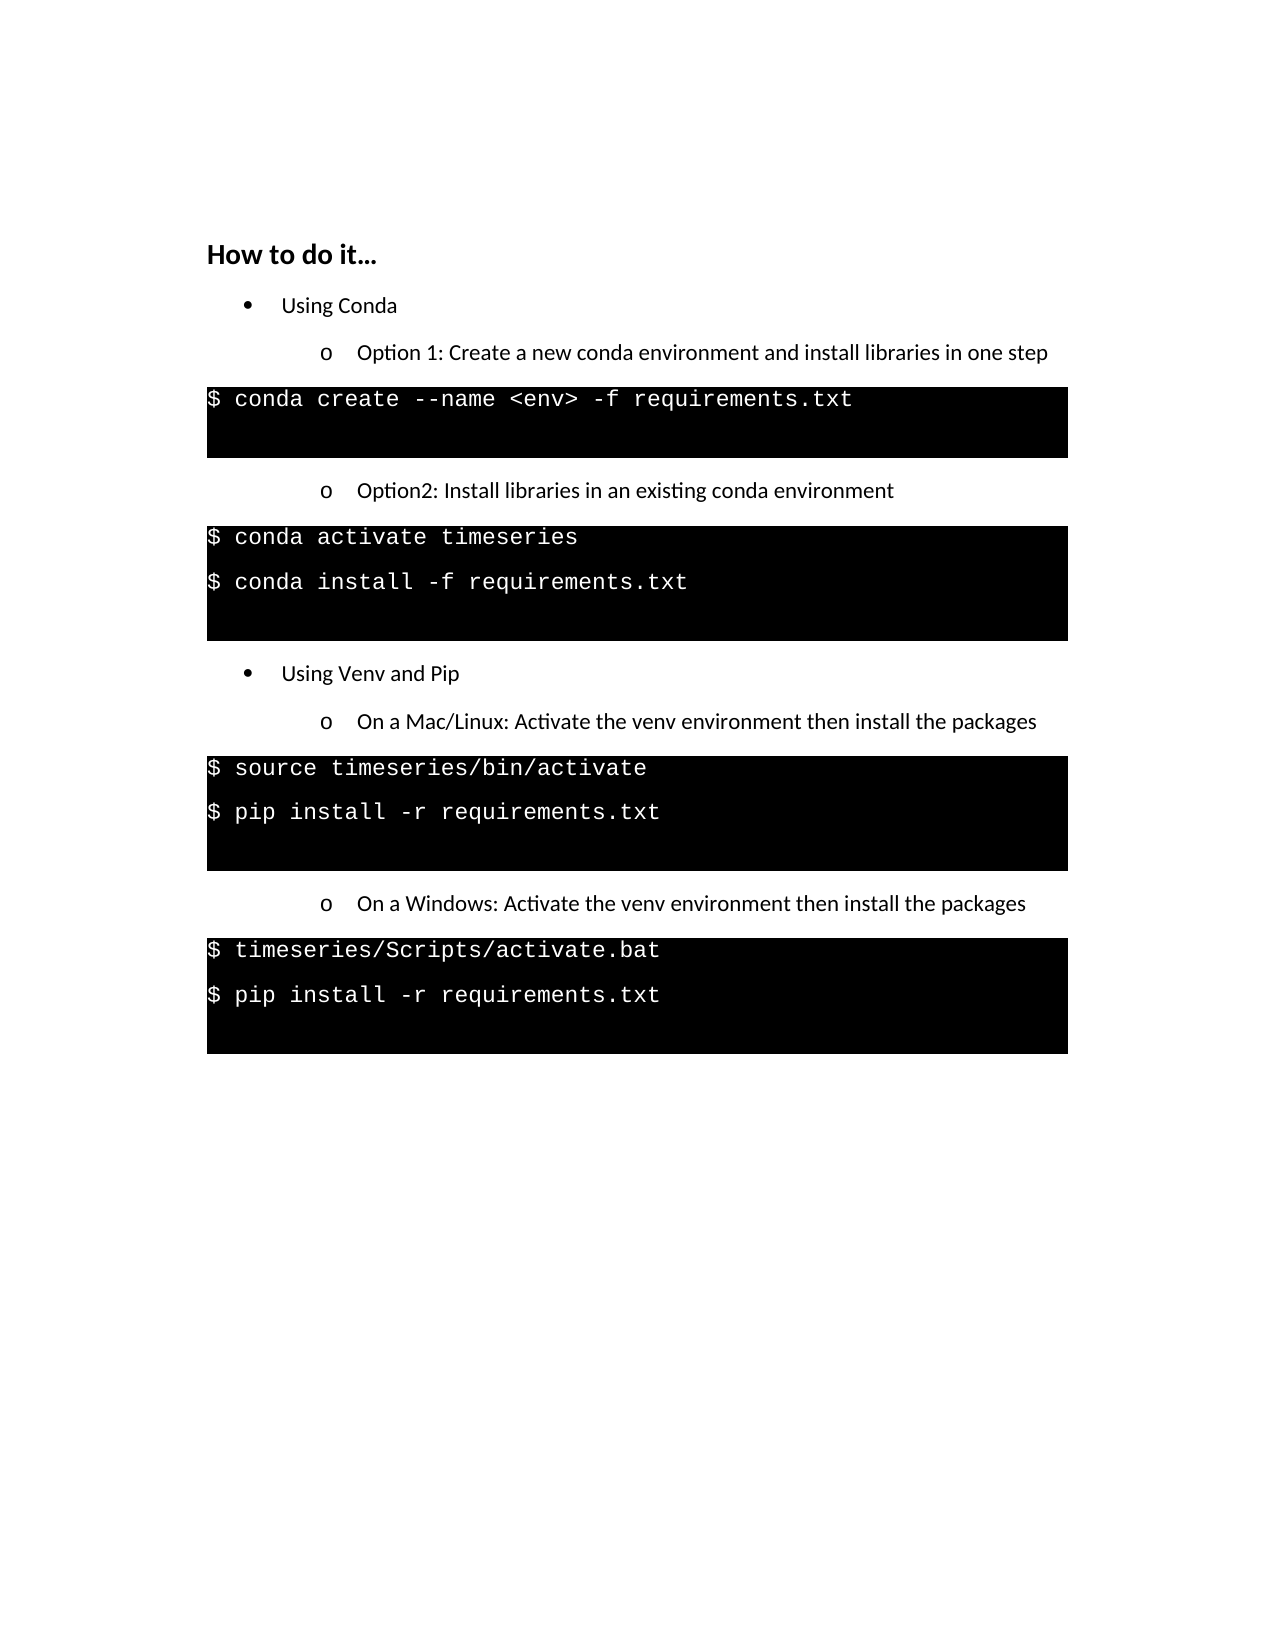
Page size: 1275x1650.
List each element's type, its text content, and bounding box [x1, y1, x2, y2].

list Option 1: Create a new conda environment and install libraries in one step [319, 338, 1068, 368]
text Using Conda [244, 291, 1068, 319]
list Option2: Install libraries in an existing conda environment [319, 477, 1068, 506]
text $ timeseries/Scripts/activate.bat [207, 938, 1068, 964]
text $ pip install -r requirements.txt [207, 800, 1068, 826]
text $ conda create --name <env> -f requirements.txt [207, 387, 1068, 413]
text $ conda install -f requirements.txt [207, 570, 1068, 596]
text $ conda activate timeseries [207, 526, 1068, 552]
list On a Mac/Linux: Activate the venv environment then install the packages [319, 707, 1068, 736]
list On a Windows: Activate the venv environment then install the packages [319, 889, 1068, 919]
subtitle How to do it… [207, 236, 1068, 272]
text $ source timeseries/bin/activate [207, 756, 1068, 782]
text $ pip install -r requirements.txt [207, 983, 1068, 1009]
text Using Venv and Pip [244, 659, 1068, 687]
